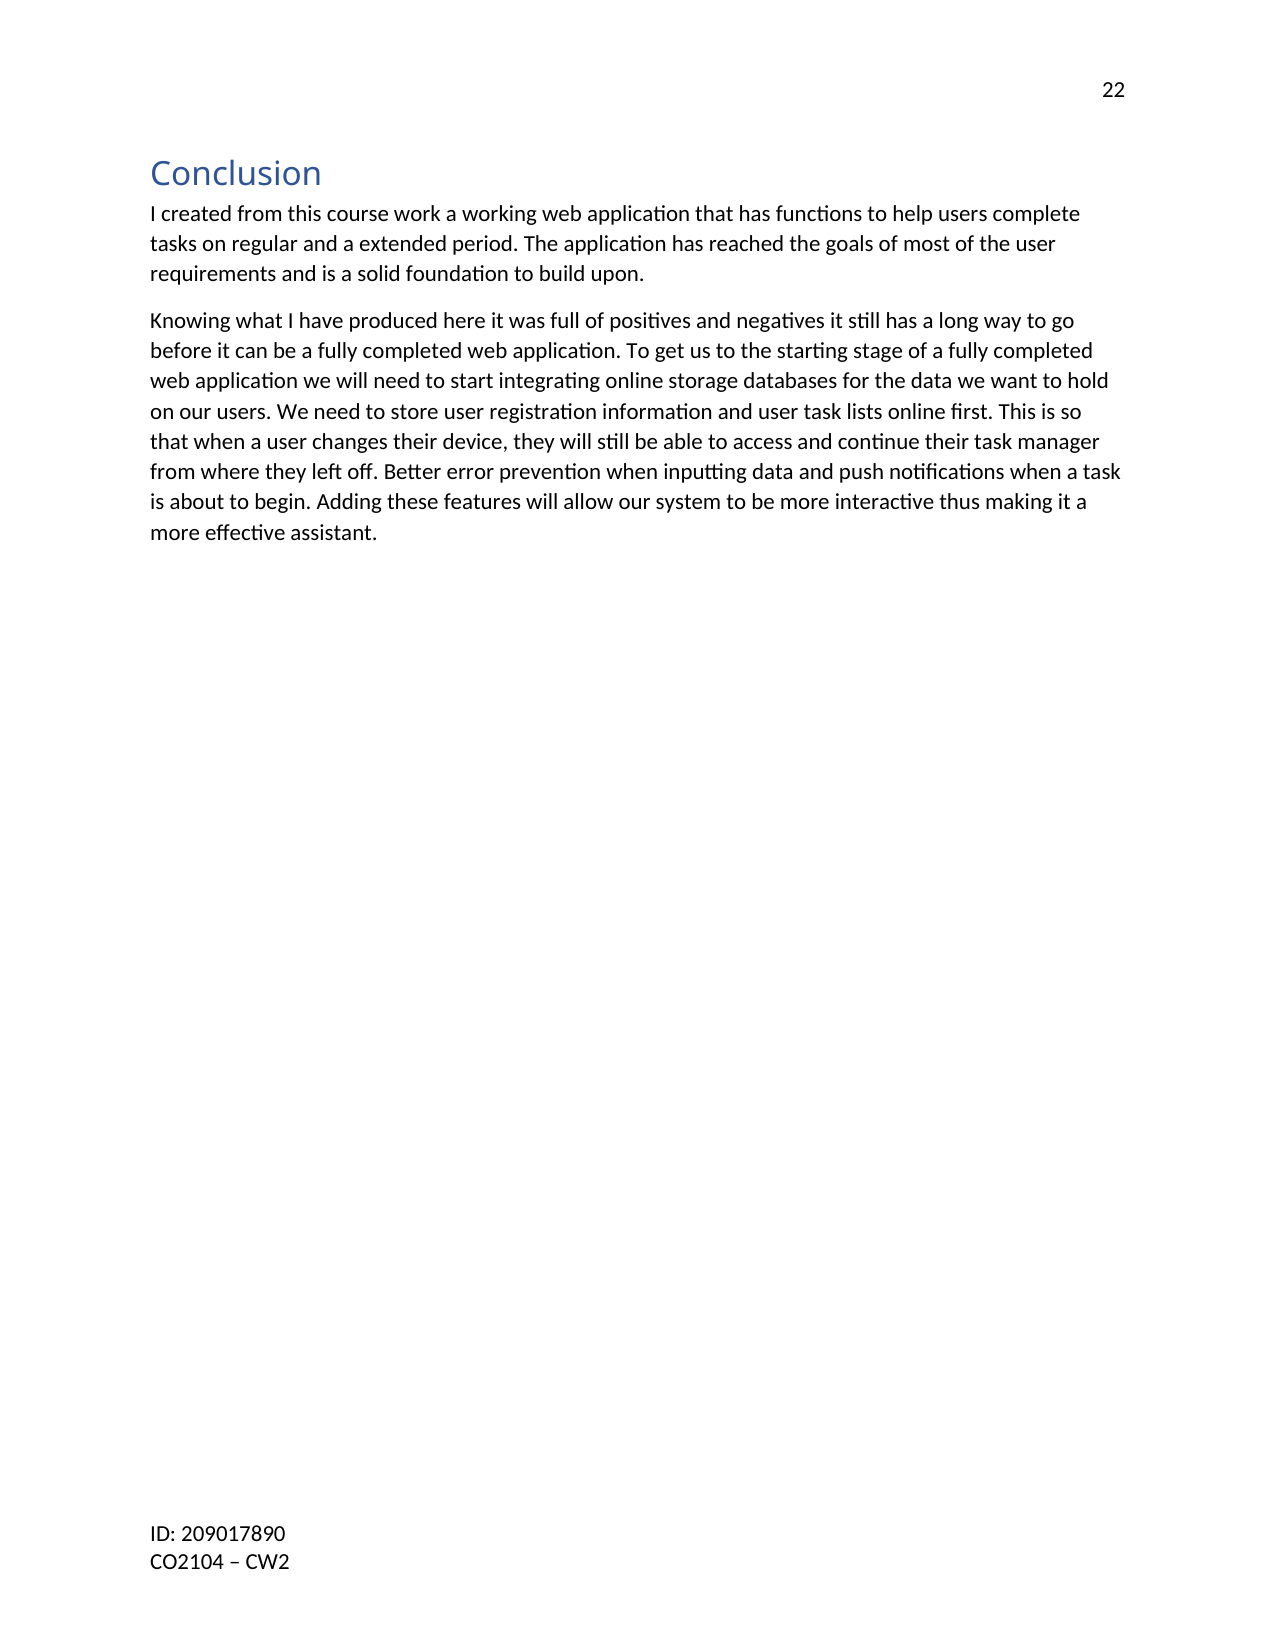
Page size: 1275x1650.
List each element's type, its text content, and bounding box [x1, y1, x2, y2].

text Knowing what I have produced here it was full of positives and negatives it still has a long way to go before it can be a fully completed web application. To get us to the starting stage of a fully completed web application we will need to start integrating online storage databases for the data we want to hold on our users. We need to store user registration information and user task lists online first. This is so that when a user changes their device, they will still be able to access and continue their task manager from where they left off. Better error prevention when inputting data and push notifications when a task is about to begin. Adding these features will allow our system to be more interactive thus making it a more effective assistant. [150, 306, 1125, 546]
text I created from this course work a working web application that has functions to help users complete tasks on regular and a extended period. The application has reached the goals of most of the user requirements and is a solid foundation to build upon. [150, 199, 1125, 287]
subtitle Conclusion [150, 150, 1125, 195]
